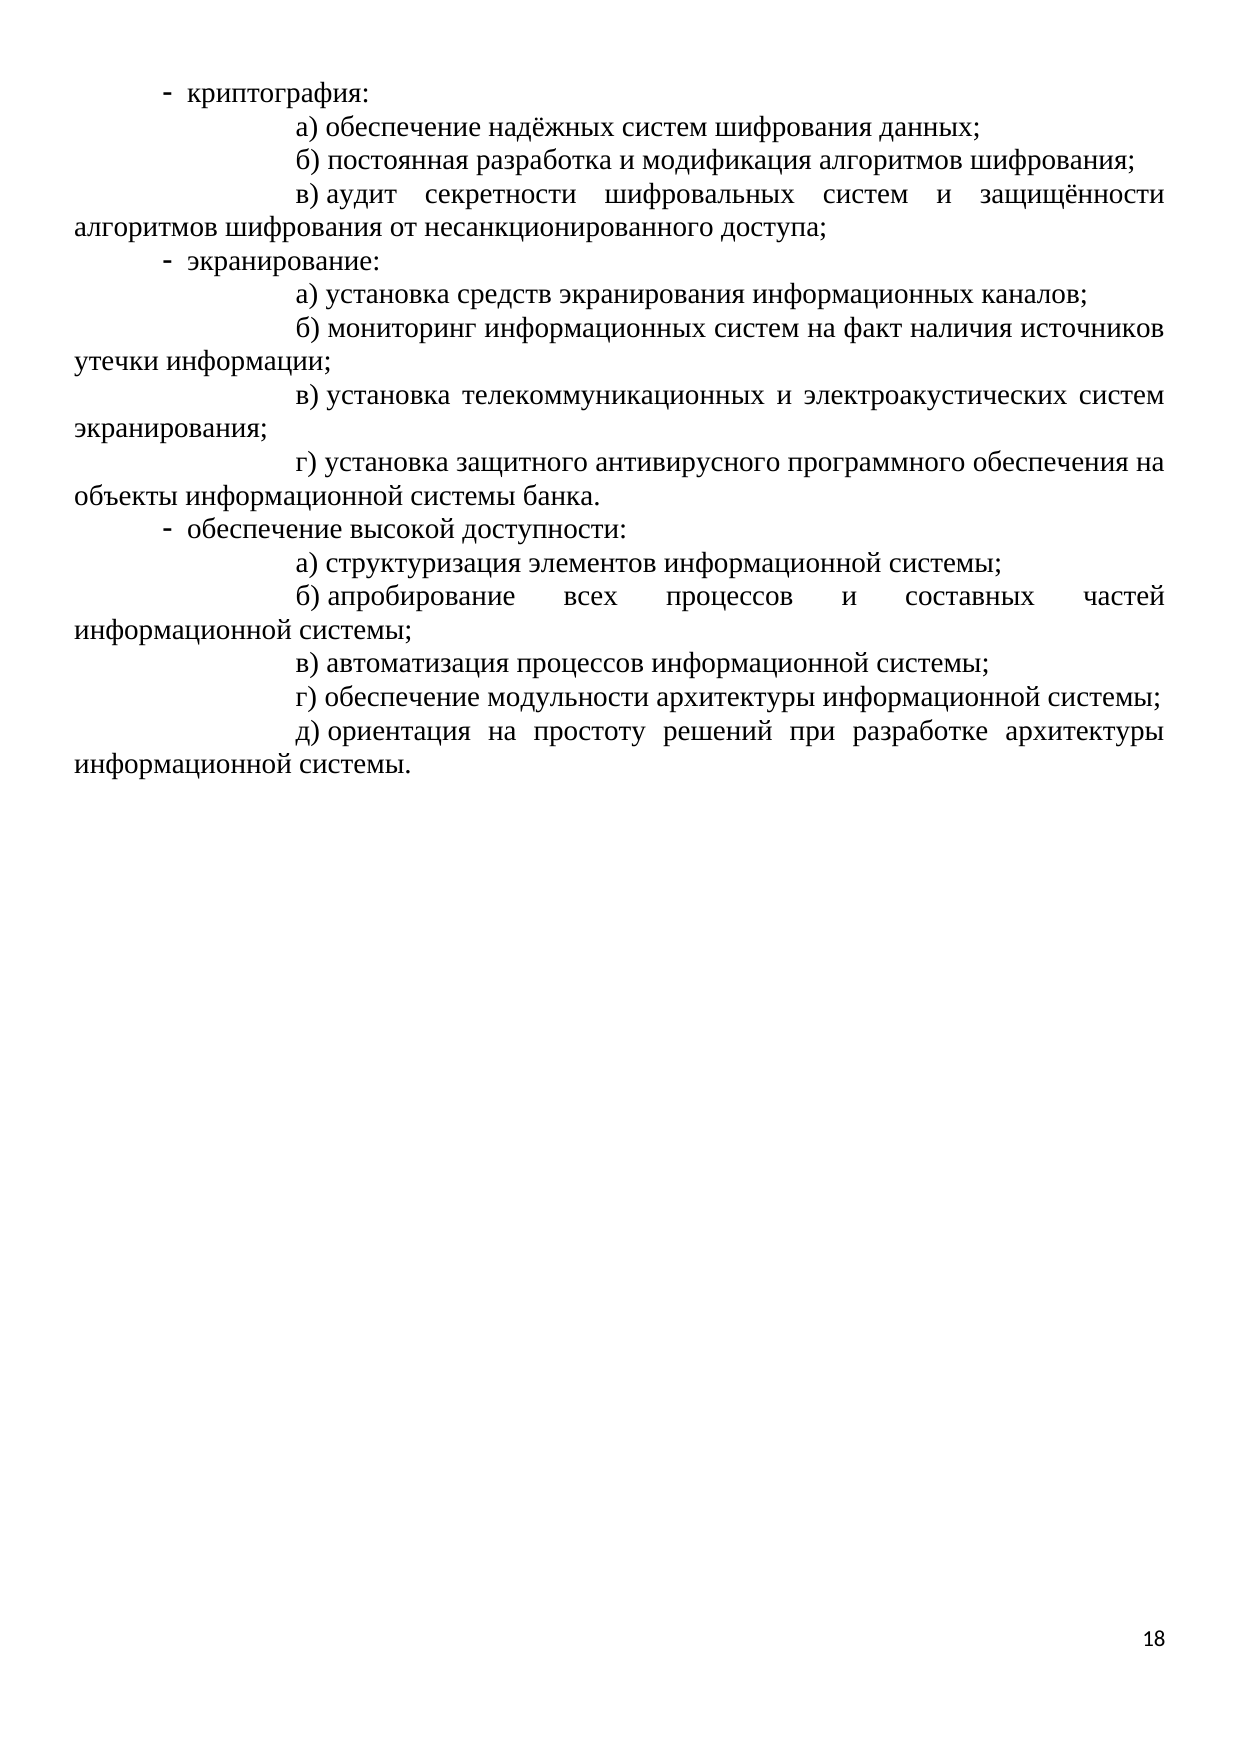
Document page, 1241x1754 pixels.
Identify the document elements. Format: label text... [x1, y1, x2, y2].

list обеспечение высокой доступности: [74, 511, 1165, 545]
list обеспечение надёжных систем шифрования данных; [74, 109, 1165, 142]
list структуризация элементов информационной системы; [74, 545, 1165, 578]
list обеспечение модульности архитектуры информационной системы; [74, 679, 1165, 713]
list автоматизация процессов информационной системы; [74, 646, 1165, 679]
list ориентация на простоту решений при разработке архитектуры информационной системы. [74, 713, 1165, 780]
list апробирование всех процессов и составных частей информационной системы; [74, 578, 1165, 646]
list установка защитного антивирусного программного обеспечения на объекты информационной системы банка. [74, 444, 1165, 511]
list аудит секретности шифровальных систем и защищённости алгоритмов шифрования от несанкционированного доступа; [74, 176, 1165, 243]
list установка средств экранирования информационных каналов; [74, 276, 1165, 310]
list установка телекоммуникационных и электроакустических систем экранирования; [74, 377, 1165, 444]
list криптография: [74, 75, 1165, 109]
list постоянная разработка и модификация алгоритмов шифрования; [74, 142, 1165, 176]
list экранирование: [74, 243, 1165, 276]
list мониторинг информационных систем на факт наличия источников утечки информации; [74, 310, 1165, 377]
